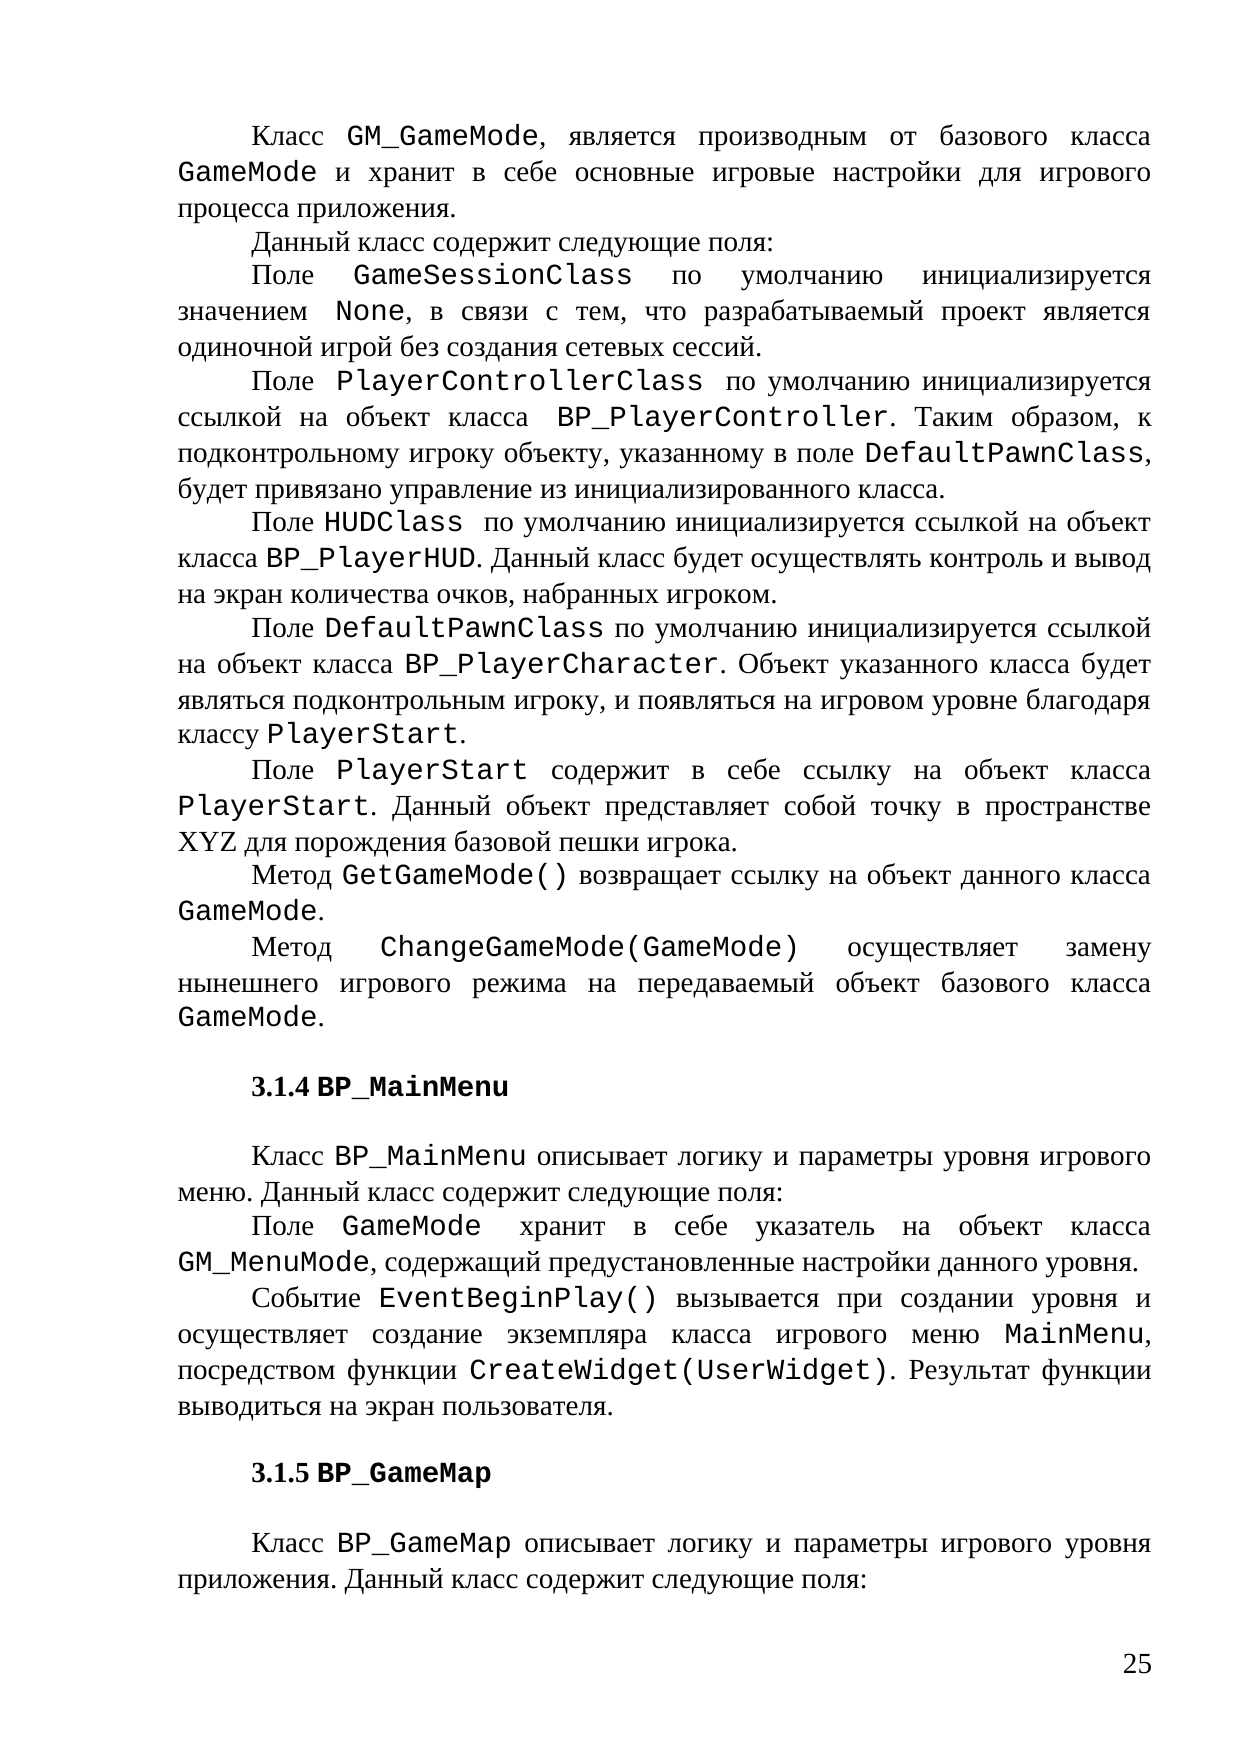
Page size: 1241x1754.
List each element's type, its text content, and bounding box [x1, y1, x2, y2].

text Поле GameSessionClass по умолчанию инициализируется значением None, в связи с тем, что разрабатываемый проект является одиночной игрой без создания сетевых сессий. [177, 257, 1152, 363]
text 3.1.5 BP_GameMap [177, 1455, 1152, 1491]
text 3.1.4 BP_MainMenu [177, 1069, 1152, 1105]
text Поле PlayerControllerClass по умолчанию инициализируется ссылкой на объект класса BP_PlayerController. Таким образом, к подконтрольному игроку объекту, указанному в поле DefaultPawnClass, будет привязано управление из инициализированного класса. [177, 363, 1152, 504]
text Событие EventBeginPlay() вызывается при создании уровня и осуществляет создание экземпляра класса игрового меню MainMenu, посредством функции CreateWidget(UserWidget). Результат функции выводиться на экран пользователя. [177, 1280, 1152, 1422]
text Класс BP_GameMap описывает логику и параметры игрового уровня приложения. Данный класс содержит следующие поля: [177, 1525, 1152, 1594]
text Данный класс содержит следующие поля: [177, 224, 1152, 257]
text Метод ChangeGameMode(GameMode) осуществляет замену нынешнего игрового режима на передаваемый объект базового класса GameMode. [177, 929, 1152, 1035]
text Поле PlayerStart содержит в себе ссылку на объект класса PlayerStart. Данный объект представляет собой точку в пространстве XYZ для порождения базовой пешки игрока. [177, 752, 1152, 857]
text Класс GM_GameMode, является производным от базового класса GameMode и хранит в себе основные игровые настройки для игрового процесса приложения. [177, 118, 1152, 224]
text Поле DefaultPawnClass по умолчанию инициализируется ссылкой на объект класса BP_PlayerCharacter. Объект указанного класса будет являться подконтрольным игроку, и появляться на игровом уровне благодаря классу PlayerStart. [177, 610, 1152, 752]
text Класс BP_MainMenu описывает логику и параметры уровня игрового меню. Данный класс содержит следующие поля: [177, 1138, 1152, 1208]
text Поле GameMode хранит в себе указатель на объект класса GM_MenuMode, содержащий предустановленные настройки данного уровня. [177, 1208, 1152, 1280]
text Метод GetGameMode() возвращает ссылку на объект данного класса GameMode. [177, 857, 1152, 929]
text Поле HUDClass по умолчанию инициализируется ссылкой на объект класса BP_PlayerHUD. Данный класс будет осуществлять контроль и вывод на экран количества очков, набранных игроком. [177, 504, 1152, 610]
